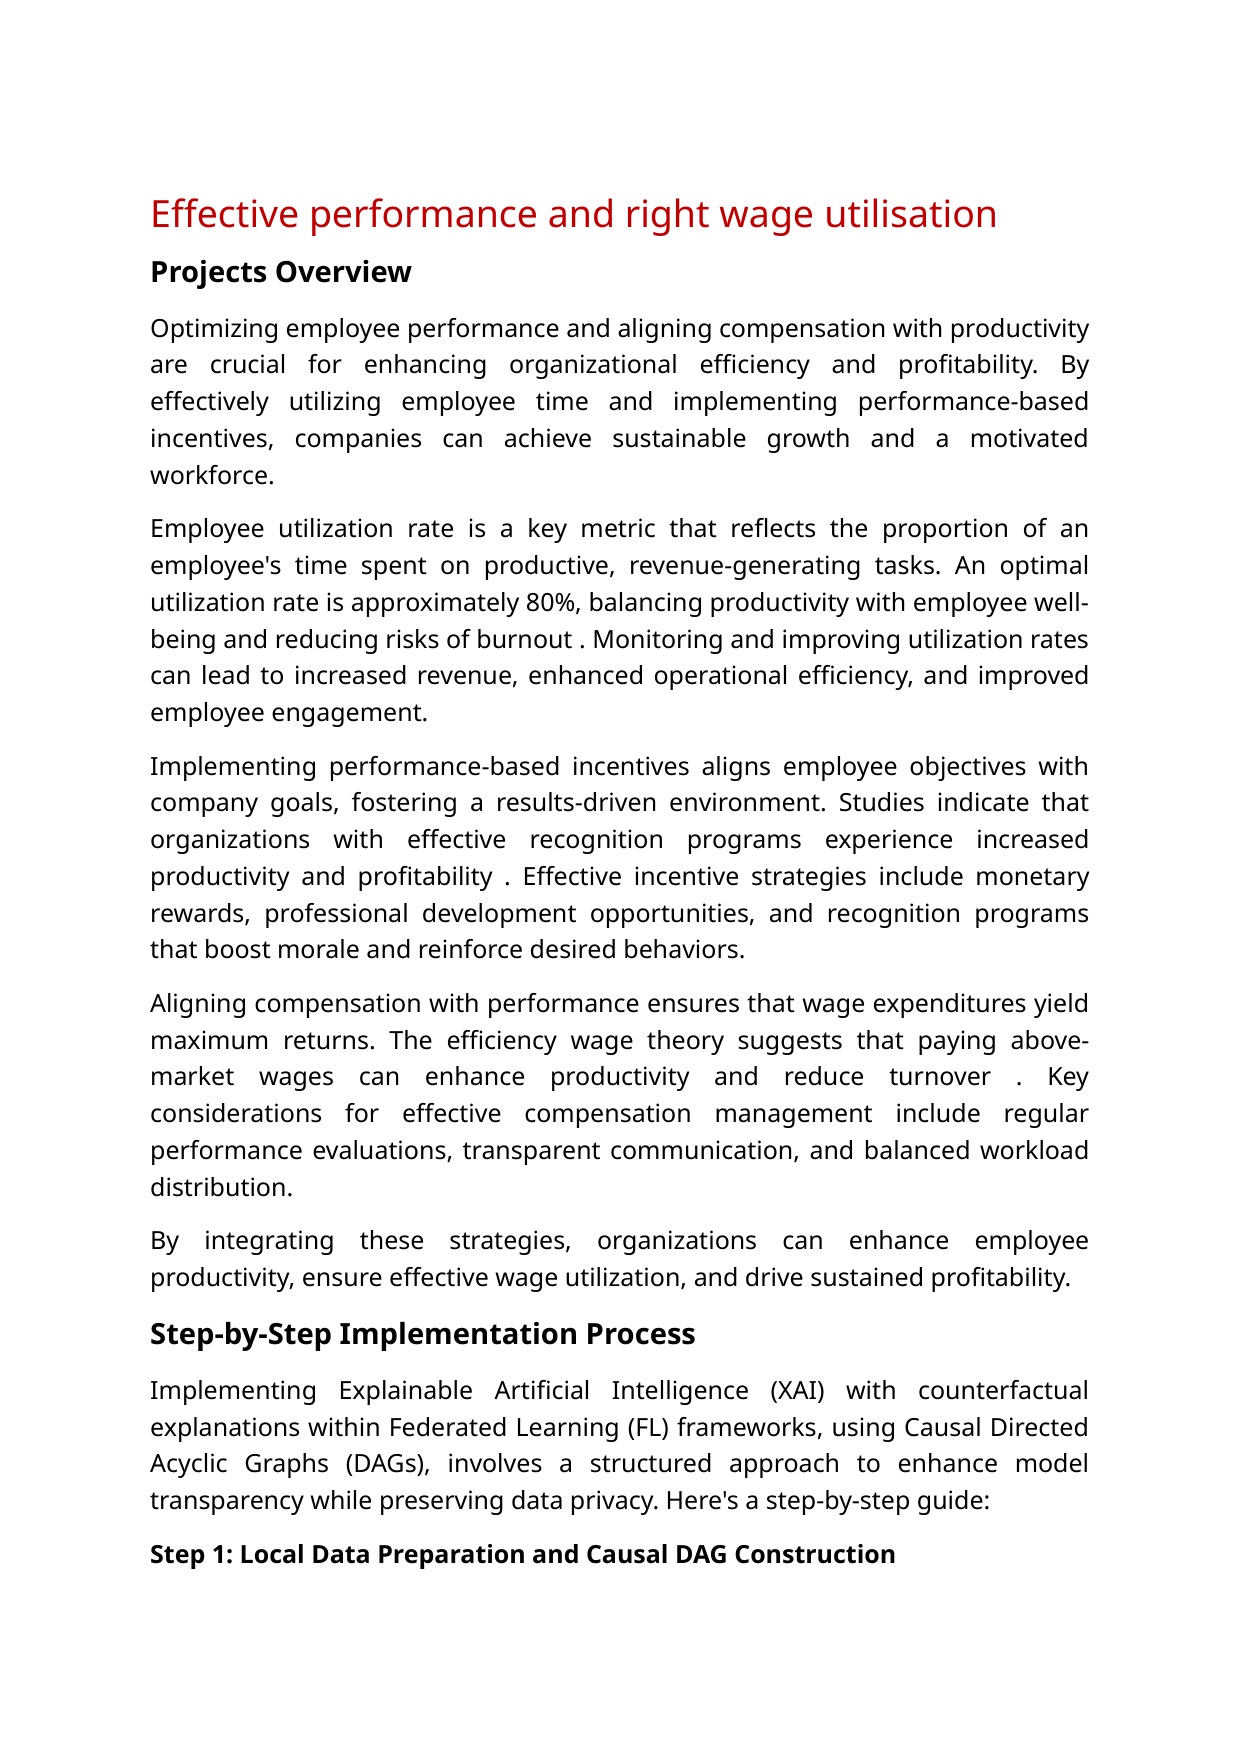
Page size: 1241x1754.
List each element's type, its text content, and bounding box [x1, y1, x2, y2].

text Optimizing employee performance and aligning compensation with productivity are crucial for enhancing organizational efficiency and profitability. By effectively utilizing employee time and implementing performance-based incentives, companies can achieve sustainable growth and a motivated workforce. [150, 310, 1090, 492]
subtitle Effective performance and right wage utilisation [150, 187, 1090, 238]
text Implementing Explainable Artificial Intelligence (XAI) with counterfactual explanations within Federated Learning (FL) frameworks, using Causal Directed Acyclic Graphs (DAGs), involves a structured approach to enhance model transparency while preserving data privacy. Here's a step-by-step guide: [150, 1372, 1090, 1517]
text By integrating these strategies, organizations can enhance employee productivity, ensure effective wage utilization, and drive sustained profitability. [150, 1223, 1090, 1294]
text Projects Overview [150, 251, 1090, 291]
text Step 1: Local Data Preparation and Causal DAG Construction [150, 1536, 1090, 1570]
text Aligning compensation with performance ensures that wage expenditures yield maximum returns. The efficiency wage theory suggests that paying above-market wages can enhance productivity and reduce turnover . Key considerations for effective compensation management include regular performance evaluations, transparent communication, and balanced workload distribution. [150, 986, 1090, 1203]
text Implementing performance-based incentives aligns employee objectives with company goals, fostering a results-driven environment. Studies indicate that organizations with effective recognition programs experience increased productivity and profitability . Effective incentive strategies include monetary rewards, professional development opportunities, and recognition programs that boost morale and reinforce desired behaviors. [150, 748, 1090, 966]
text Step-by-Step Implementation Process [150, 1313, 1090, 1353]
text Employee utilization rate is a key metric that reflects the proportion of an employee's time spent on productive, revenue-generating tasks. An optimal utilization rate is approximately 80%, balancing productivity with employee well-being and reducing risks of burnout . Monitoring and improving utilization rates can lead to increased revenue, enhanced operational efficiency, and improved employee engagement. [150, 511, 1090, 729]
